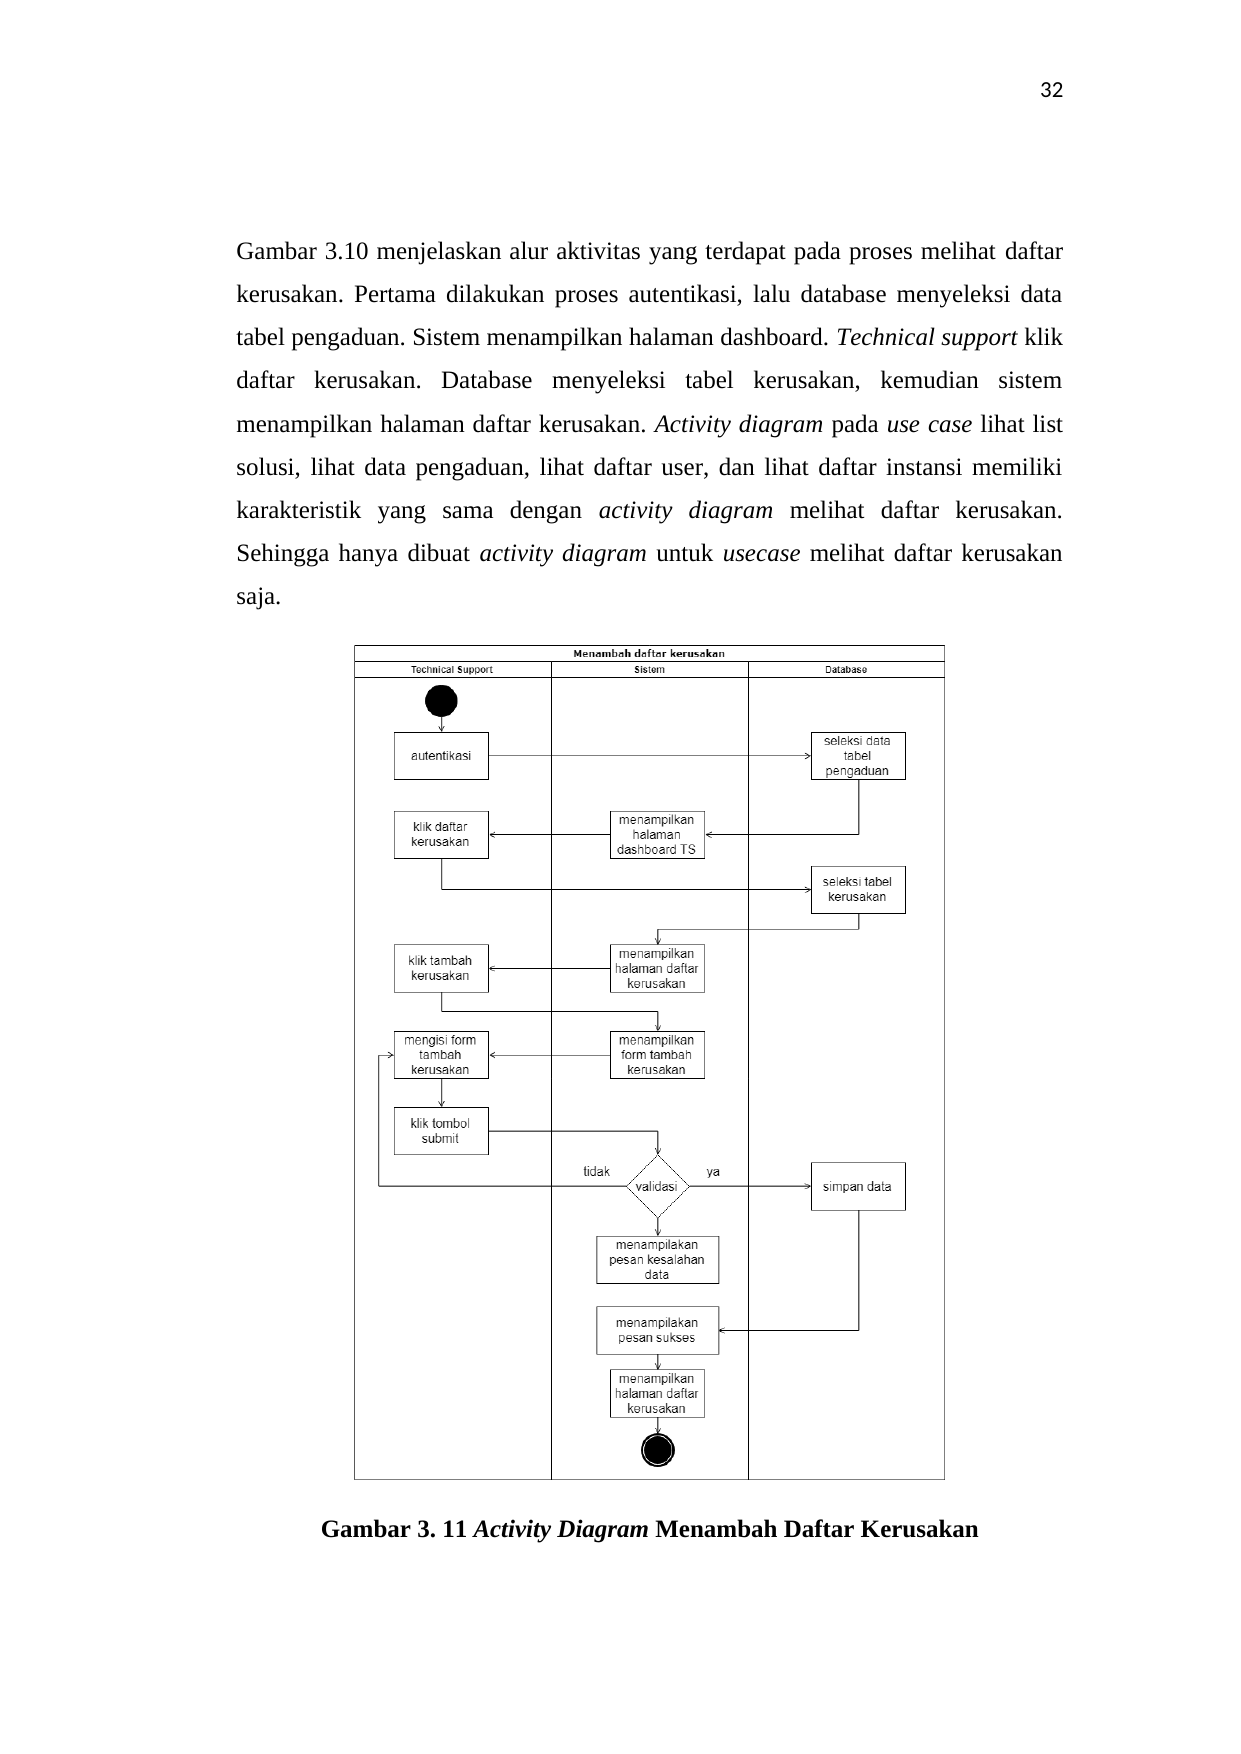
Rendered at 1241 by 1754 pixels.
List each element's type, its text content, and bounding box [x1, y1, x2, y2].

text Gambar 3.10 menjelaskan alur aktivitas yang terdapat pada proses melihat daftar kerusakan. Pertama dilakukan proses autentikasi, lalu database menyeleksi data tabel pengaduan. Sistem menampilkan halaman dashboard. Technical support klik daftar kerusakan. Database menyeleksi tabel kerusakan, kemudian sistem menampilkan halaman daftar kerusakan. Activity diagram pada use case lihat list solusi, lihat data pengaduan, lihat daftar user, dan lihat daftar instansi memiliki karakteristik yang sama dengan activity diagram melihat daftar kerusakan. Sehingga hanya dibuat activity diagram untuk usecase melihat daftar kerusakan saja. [236, 236, 1063, 610]
picture [354, 645, 945, 1480]
text Gambar 3. 11 Activity Diagram Menambah Daftar Kerusakan [236, 1514, 1063, 1543]
